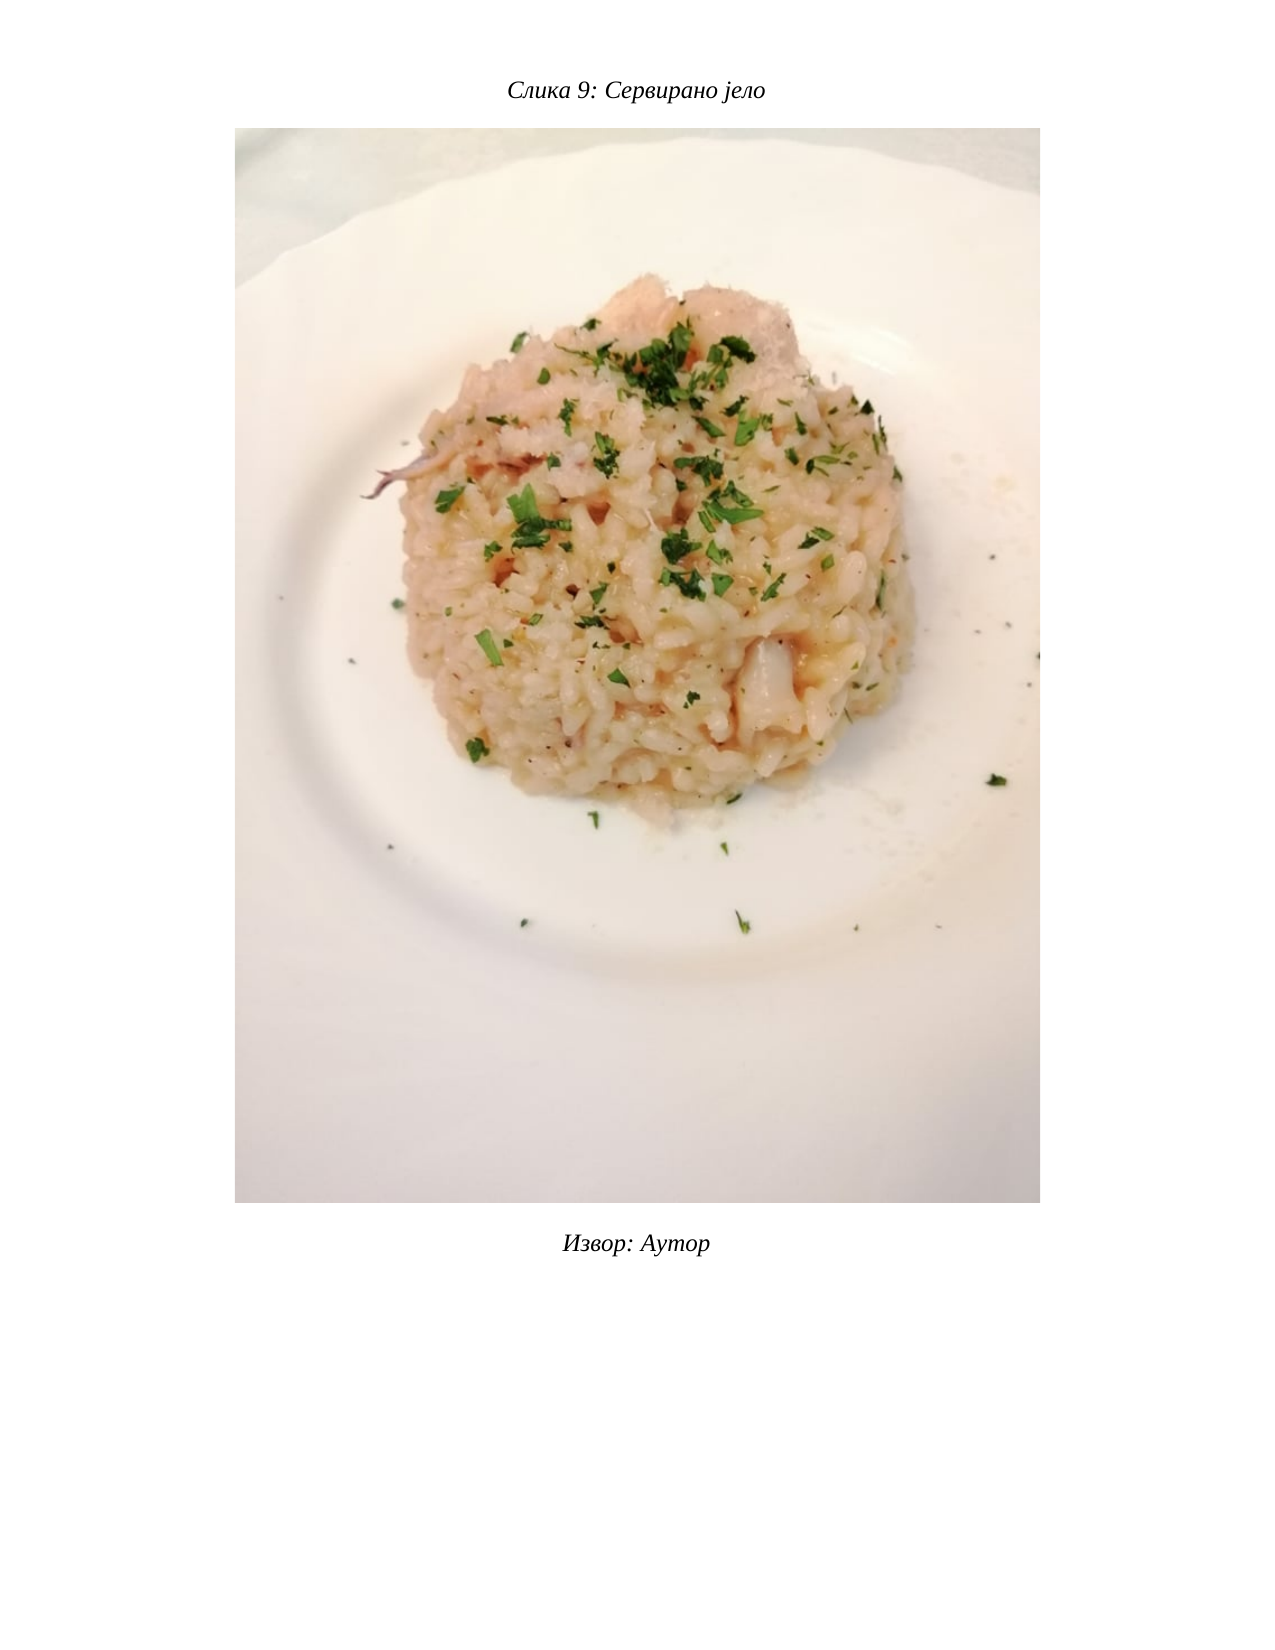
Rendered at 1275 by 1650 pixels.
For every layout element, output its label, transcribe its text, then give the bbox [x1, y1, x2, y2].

picture [234, 128, 1041, 1203]
text Извор: Аутор [75, 1228, 1200, 1256]
text Слика 9: Сервирано јело [75, 75, 1200, 104]
